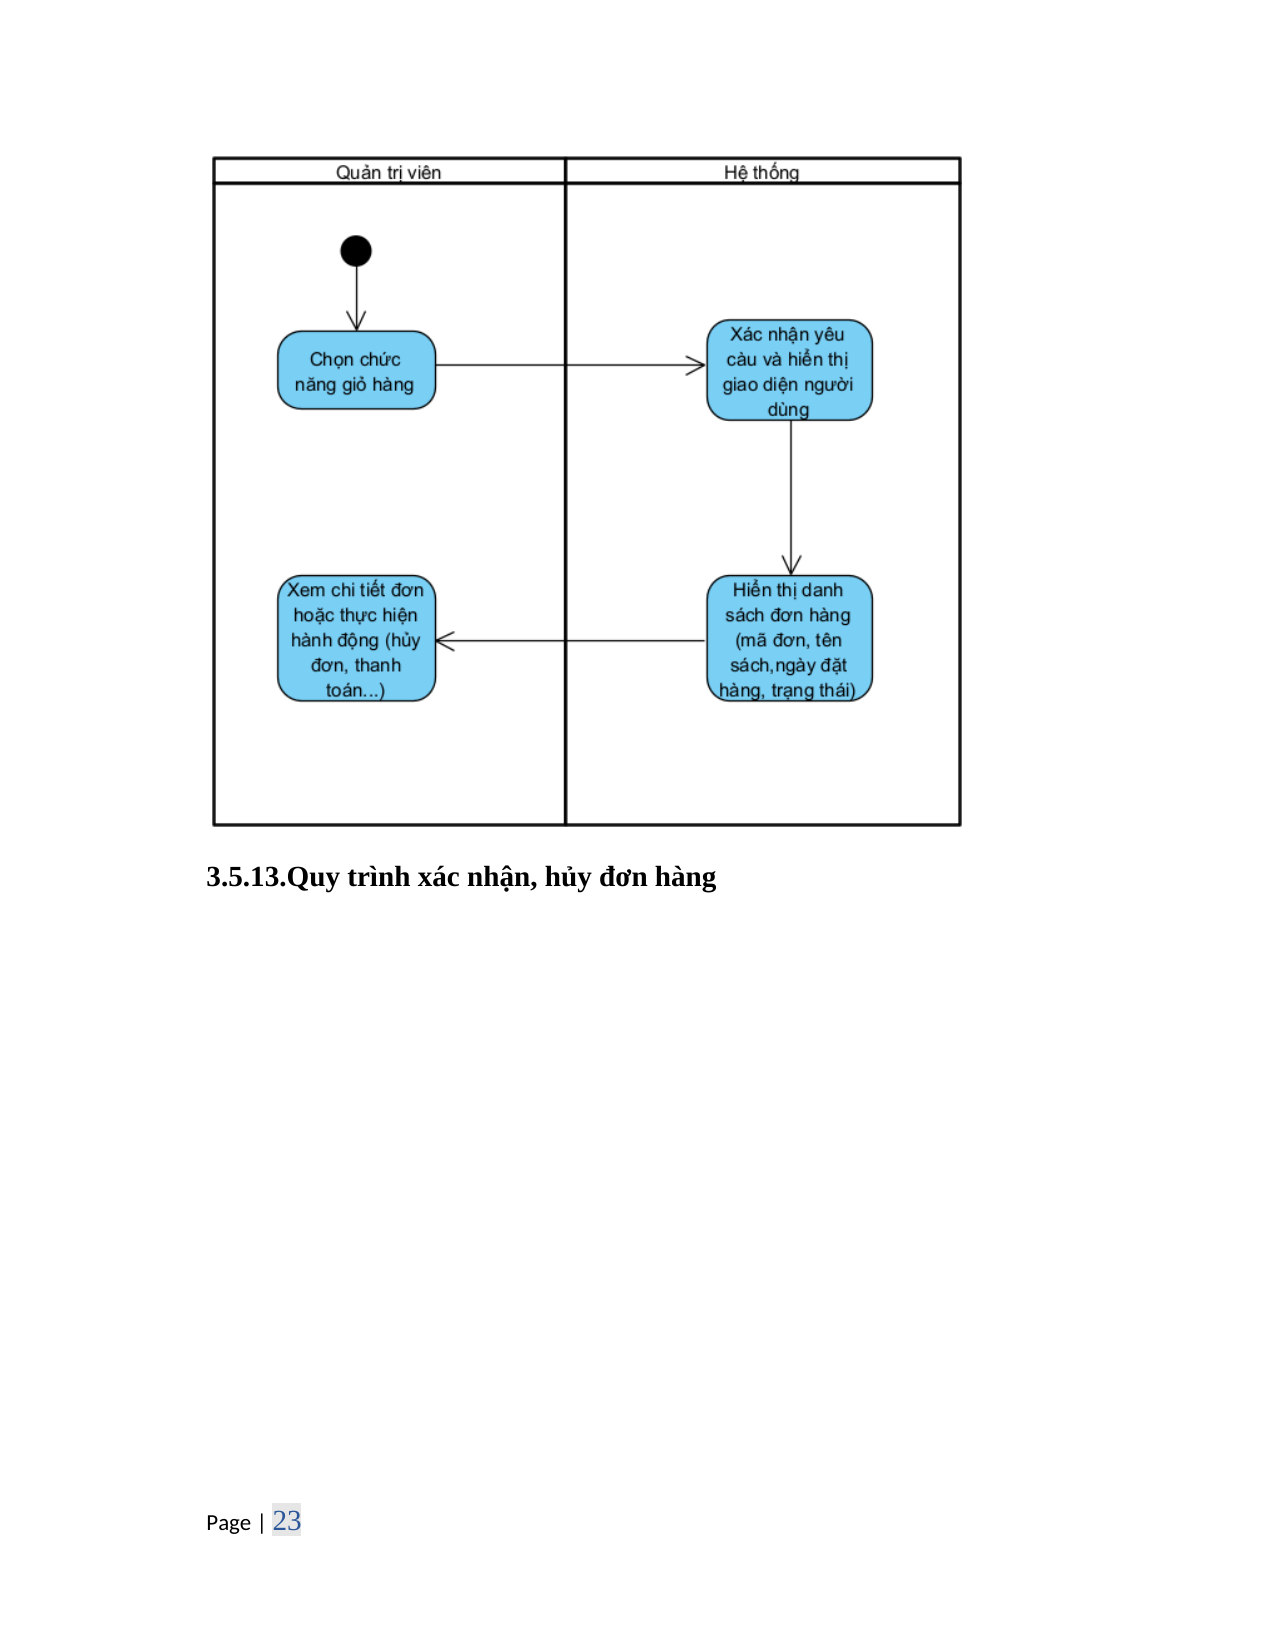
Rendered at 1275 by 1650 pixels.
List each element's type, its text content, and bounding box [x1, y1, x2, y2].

subtitle 3.5.13.Quy trình xác nhận, hủy đơn hàng [206, 866, 1187, 891]
picture [206, 150, 972, 837]
